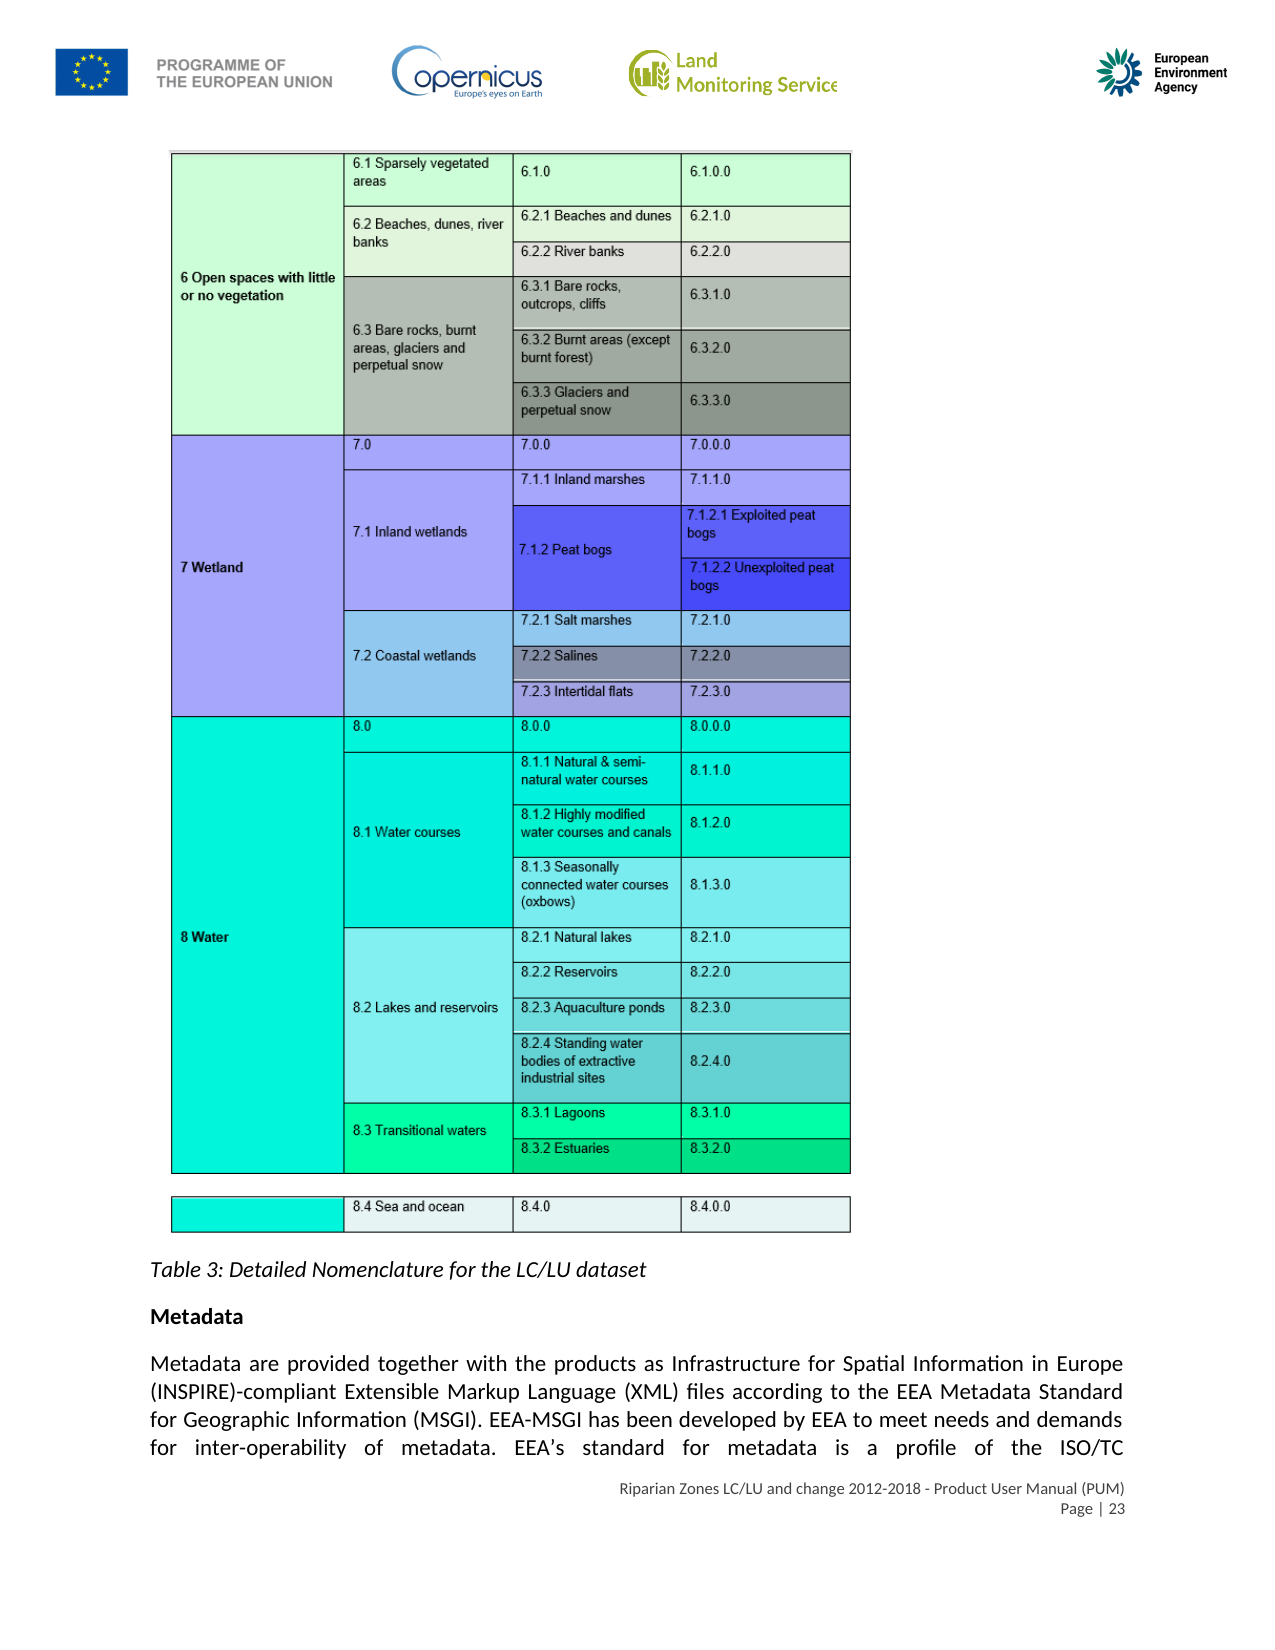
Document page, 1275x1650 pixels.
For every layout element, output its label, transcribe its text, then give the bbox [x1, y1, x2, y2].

picture [168, 150, 853, 1174]
picture [168, 1192, 855, 1237]
picture [628, 50, 837, 97]
text Metadata [150, 1302, 1125, 1330]
picture [1094, 46, 1228, 97]
picture [371, 15, 560, 130]
text Table 3: Detailed Nomenclature for the LC/LU dataset [150, 1255, 1125, 1283]
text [150, 1349, 1125, 1461]
picture [29, 21, 351, 124]
